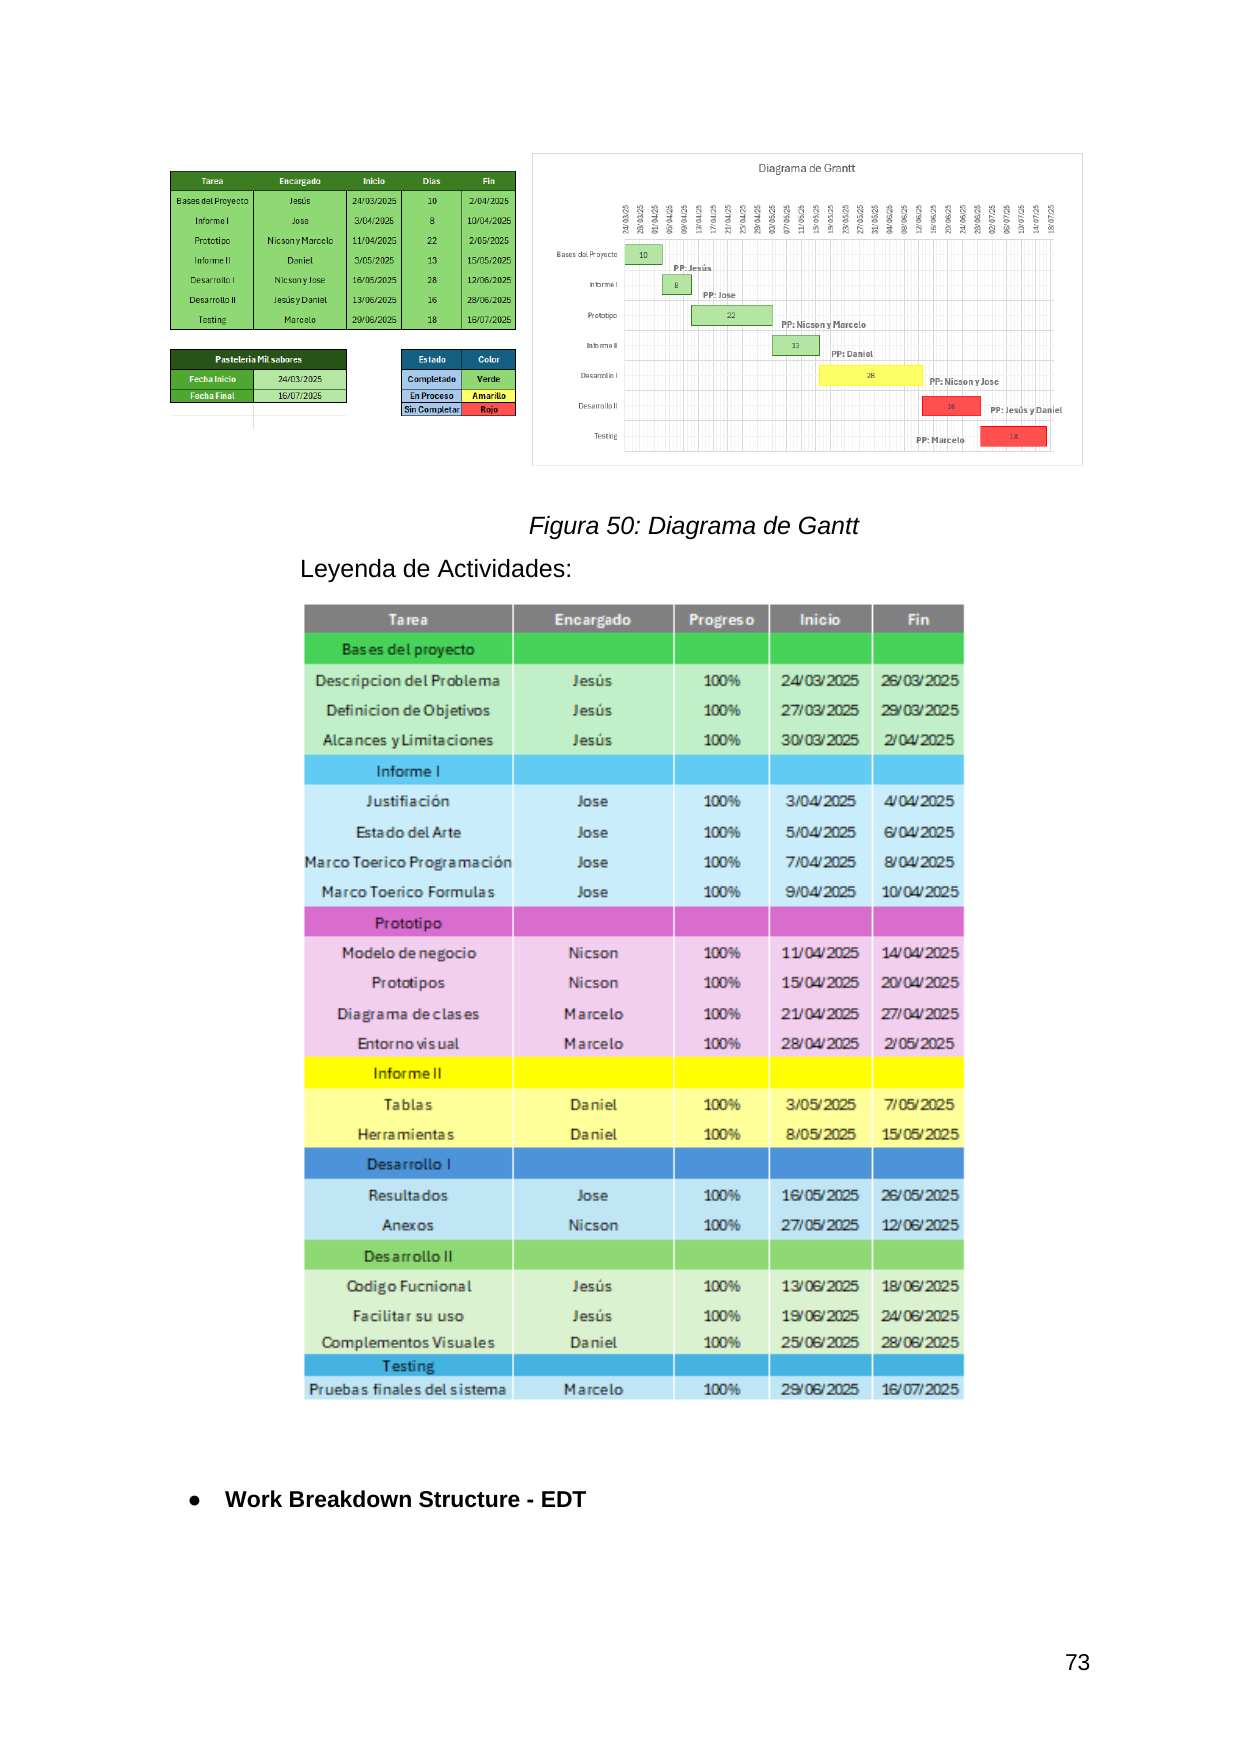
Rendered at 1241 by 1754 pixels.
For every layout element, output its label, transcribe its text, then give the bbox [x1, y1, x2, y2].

picture [150, 150, 1091, 473]
text Leyenda de Actividades: [300, 554, 1090, 583]
picture [300, 597, 972, 1406]
text Figura 50: Diagrama de Gantt [300, 511, 1090, 540]
list Work Breakdown Structure - EDT [187, 1486, 1090, 1513]
